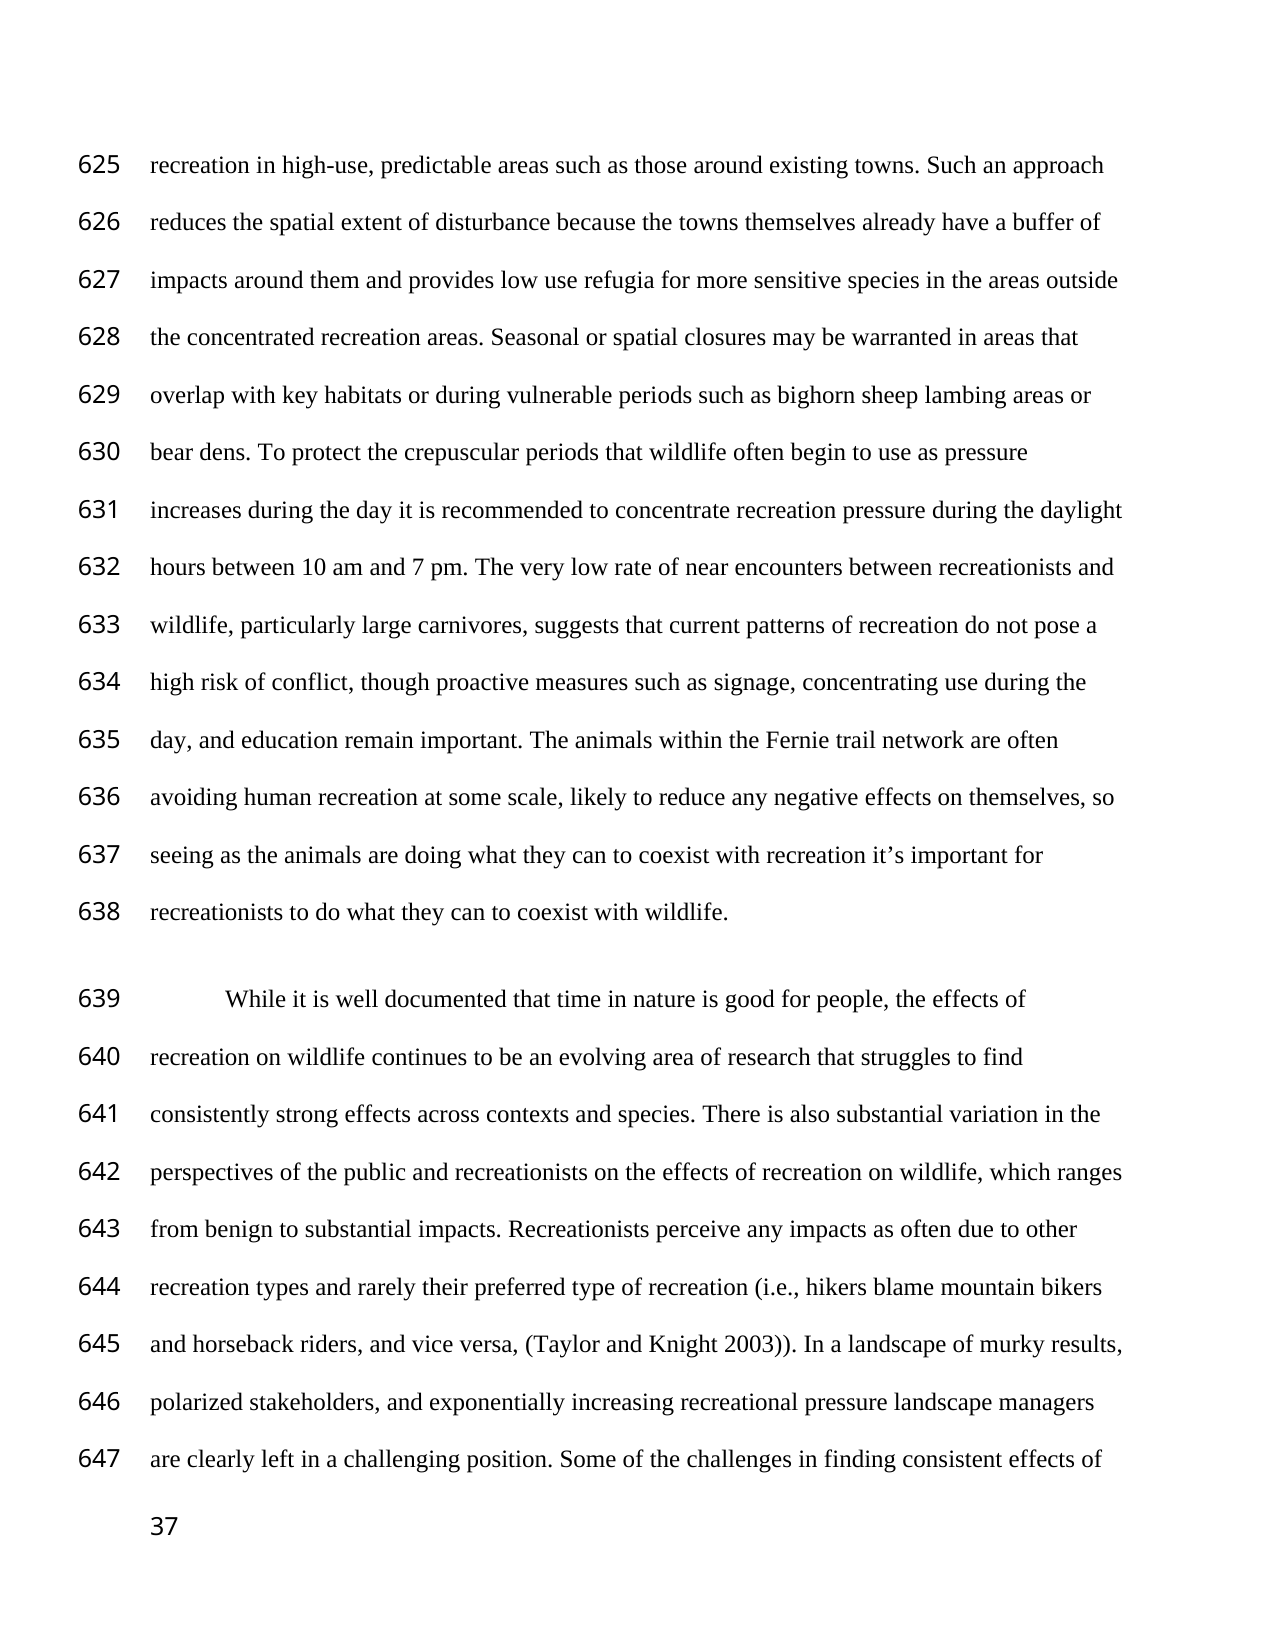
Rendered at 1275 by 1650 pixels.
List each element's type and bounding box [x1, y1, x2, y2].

text [150, 984, 1125, 1473]
text [150, 150, 1125, 926]
